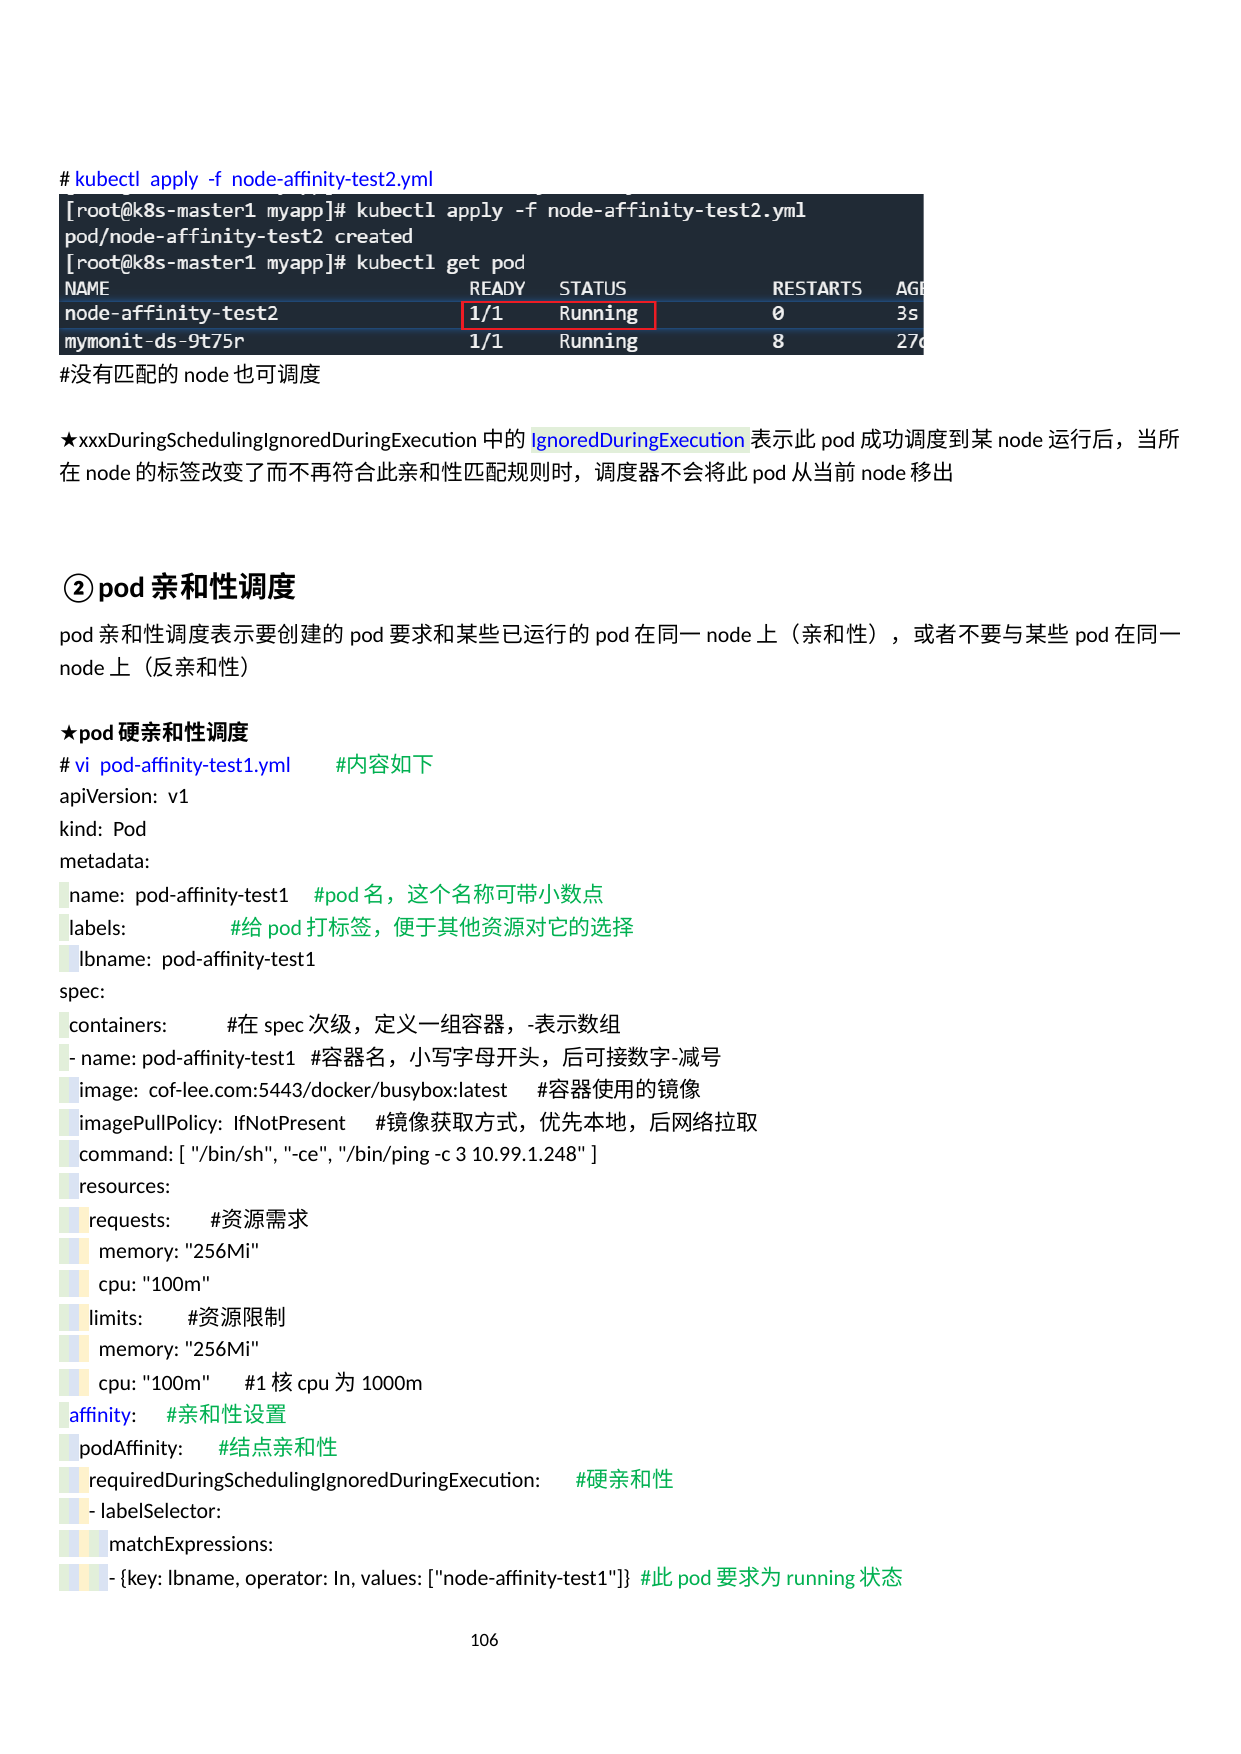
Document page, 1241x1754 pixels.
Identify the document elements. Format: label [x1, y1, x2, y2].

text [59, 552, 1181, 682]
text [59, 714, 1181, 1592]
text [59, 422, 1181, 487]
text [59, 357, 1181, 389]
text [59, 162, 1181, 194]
picture [59, 194, 924, 355]
